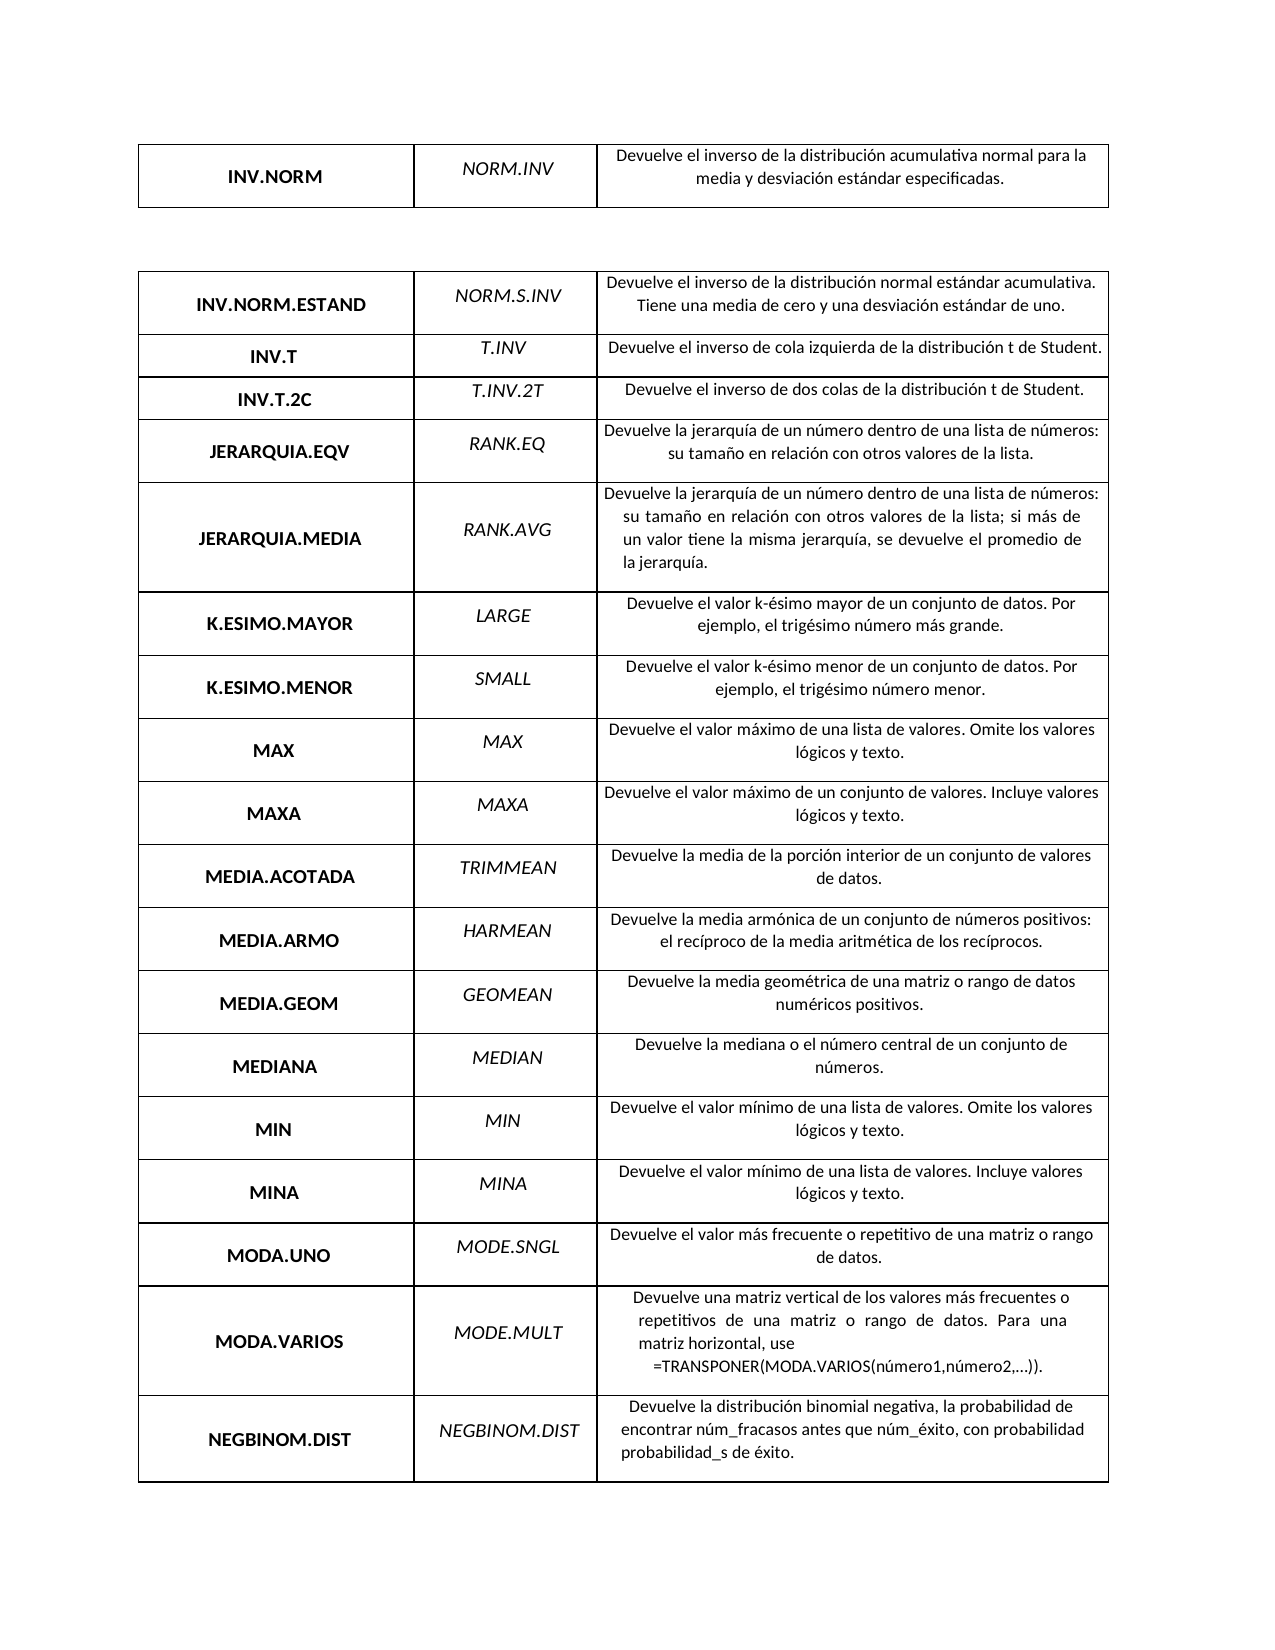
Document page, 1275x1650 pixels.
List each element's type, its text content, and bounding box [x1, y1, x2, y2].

table_cell JERARQUIA.EQV [139, 420, 413, 482]
table_cell LARGE [415, 593, 596, 654]
table_cell Devuelve el valor máximo de un conjunto de valores. Incluye valores lógicos y texto. [598, 782, 1108, 844]
table_cell K.ESIMO.MENOR [139, 656, 413, 717]
table_cell Devuelve la media armónica de un conjunto de números positivos: el recíproco de la media aritmética de los recíprocos. [598, 908, 1108, 970]
table_cell Devuelve el inverso de dos colas de la distribución t de Student. [598, 378, 1108, 419]
table_cell Devuelve una matriz vertical de los valores más frecuentes o repetitivos de una matriz o rango de datos. Para una matriz horizontal, use =TRANSPONER(MODA.VARIOS(número1,número2,…)). [598, 1287, 1108, 1395]
table_cell Devuelve el inverso de cola izquierda de la distribución t de Student. [598, 335, 1108, 376]
table_cell Devuelve el inverso de la distribución acumulativa normal para la media y desviación estándar especificadas. [598, 145, 1108, 207]
table_cell Devuelve la jerarquía de un número dentro de una lista de números: su tamaño en relación con otros valores de la lista; si más de un valor tiene la misma jerarquía, se devuelve el promedio de la jerarquía. [598, 483, 1108, 591]
table_cell MIN [415, 1097, 596, 1159]
table_cell MAXA [139, 782, 413, 844]
table_cell MODA.UNO [139, 1224, 413, 1285]
table_cell K.ESIMO.MAYOR [139, 593, 413, 654]
table_cell Devuelve el valor mínimo de una lista de valores. Omite los valores lógicos y texto. [598, 1097, 1108, 1159]
table_cell MODE.MULT [415, 1287, 596, 1395]
table_cell JERARQUIA.MEDIA [139, 483, 413, 591]
table_cell Devuelve la media geométrica de una matriz o rango de datos numéricos positivos. [598, 971, 1108, 1033]
table_cell INV.T [139, 335, 413, 376]
table_cell Devuelve el valor máximo de una lista de valores. Omite los valores lógicos y texto. [598, 719, 1108, 781]
table_cell HARMEAN [415, 908, 596, 970]
table_cell MODE.SNGL [415, 1224, 596, 1285]
table_cell Devuelve el valor k-ésimo mayor de un conjunto de datos. Por ejemplo, el trigésimo número más grande. [598, 593, 1108, 654]
table_cell MEDIAN [415, 1034, 596, 1096]
table_header Devuelve el inverso de la distribución normal estándar acumulativa. Tiene una media de cero y una desviación estándar de uno. [598, 272, 1108, 334]
table_cell MAXA [415, 782, 596, 844]
table_cell SMALL [415, 656, 596, 717]
table_cell RANK.EQ [415, 420, 596, 482]
table_cell Devuelve la jerarquía de un número dentro de una lista de números: su tamaño en relación con otros valores de la lista. [598, 420, 1108, 482]
table_cell Devuelve la media de la porción interior de un conjunto de valores de datos. [598, 845, 1108, 907]
table_cell MAX [139, 719, 413, 781]
table_cell MINA [415, 1160, 596, 1222]
table_cell MIN [139, 1097, 413, 1159]
table_cell Devuelve el valor mínimo de una lista de valores. Incluye valores lógicos y texto. [598, 1160, 1108, 1222]
table_cell INV.NORM [139, 145, 413, 207]
table_cell MINA [139, 1160, 413, 1222]
table_cell MODA.VARIOS [139, 1287, 413, 1395]
table_cell MEDIA.ARMO [139, 908, 413, 970]
table_cell MAX [415, 719, 596, 781]
table_cell MEDIANA [139, 1034, 413, 1096]
table_cell NORM.INV [415, 145, 596, 207]
table_cell MEDIA.GEOM [139, 971, 413, 1033]
table_header INV.NORM.ESTAND [139, 272, 413, 334]
table_cell T.INV [415, 335, 596, 376]
table_cell Devuelve la mediana o el número central de un conjunto de números. [598, 1034, 1108, 1096]
table_cell Devuelve el valor k-ésimo menor de un conjunto de datos. Por ejemplo, el trigésimo número menor. [598, 656, 1108, 717]
table_cell GEOMEAN [415, 971, 596, 1033]
table_cell INV.T.2C [139, 378, 413, 419]
table_cell NEGBINOM.DIST [139, 1396, 413, 1481]
table_cell T.INV.2T [415, 378, 596, 419]
table_cell Devuelve el valor más frecuente o repetitivo de una matriz o rango de datos. [598, 1224, 1108, 1285]
table_cell MEDIA.ACOTADA [139, 845, 413, 907]
table_cell RANK.AVG [415, 483, 596, 591]
table_cell Devuelve la distribución binomial negativa, la probabilidad de encontrar núm_fracasos antes que núm_éxito, con probabilidad probabilidad_s de éxito. [598, 1396, 1108, 1481]
table_header NORM.S.INV [415, 272, 596, 334]
table_cell NEGBINOM.DIST [415, 1396, 596, 1481]
table_cell TRIMMEAN [415, 845, 596, 907]
